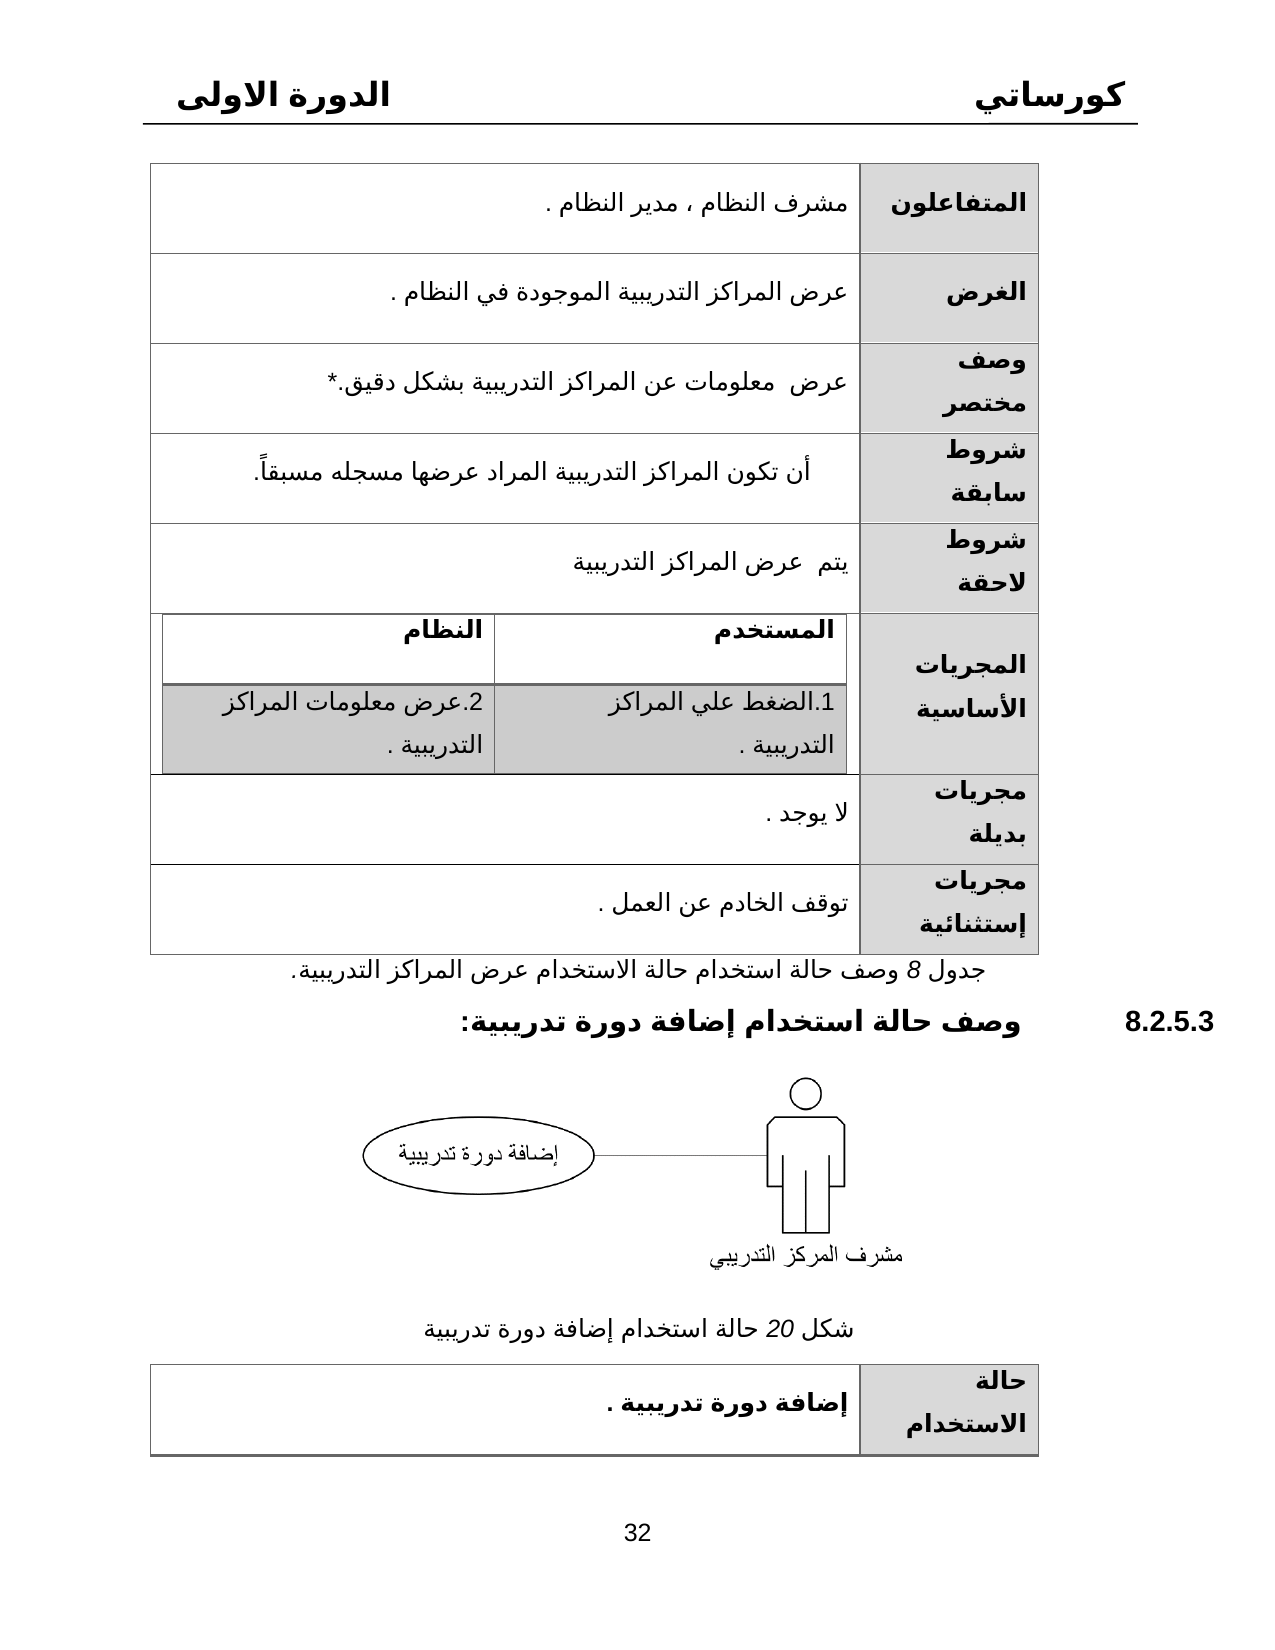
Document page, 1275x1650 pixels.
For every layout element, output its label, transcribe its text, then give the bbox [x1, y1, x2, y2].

table_cell شروط لاحقة [861, 524, 1038, 612]
table_cell مشرف النظام ، مدير النظام . [151, 164, 859, 252]
picture [344, 1054, 931, 1300]
table_cell عرض المراكز التدريبية الموجودة في النظام . [151, 254, 859, 342]
table_cell [163, 615, 494, 683]
table_header حالة الاستخدام [861, 1365, 1038, 1454]
table_cell مجريات إستثنائية [861, 865, 1038, 954]
table_cell شروط سابقة [861, 434, 1038, 522]
table_cell أن تكون المراكز التدريبية المراد عرضها مسجله مسبقاً. [151, 434, 859, 522]
table_cell [151, 614, 162, 774]
table_cell [847, 614, 859, 774]
table_cell المجريات الأساسية [861, 614, 1038, 774]
table_cell وصف مختصر [861, 344, 1038, 432]
table_header إضافة دورة تدريبية . [151, 1365, 859, 1454]
table_cell عرض معلومات عن المراكز التدريبية بشكل دقيق.* [151, 344, 859, 432]
table_cell توقف الخادم عن العمل . [151, 865, 859, 954]
table_cell يتم عرض المراكز التدريبية [151, 524, 859, 612]
table_cell [495, 615, 846, 683]
table_cell المتفاعلون [861, 164, 1038, 252]
subtitle وصف حالة استخدام إضافة دورة تدريبية: [150, 1004, 1125, 1038]
text جدول 8 وصف حالة استخدام حالة الاستخدام عرض المراكز التدريبية. [150, 955, 1125, 983]
table_cell لا يوجد . [151, 775, 859, 864]
text شكل 20 حالة استخدام إضافة دورة تدريبية [150, 1314, 1125, 1343]
table_cell الغرض [861, 254, 1038, 342]
table_cell مجريات بديلة [861, 775, 1038, 864]
